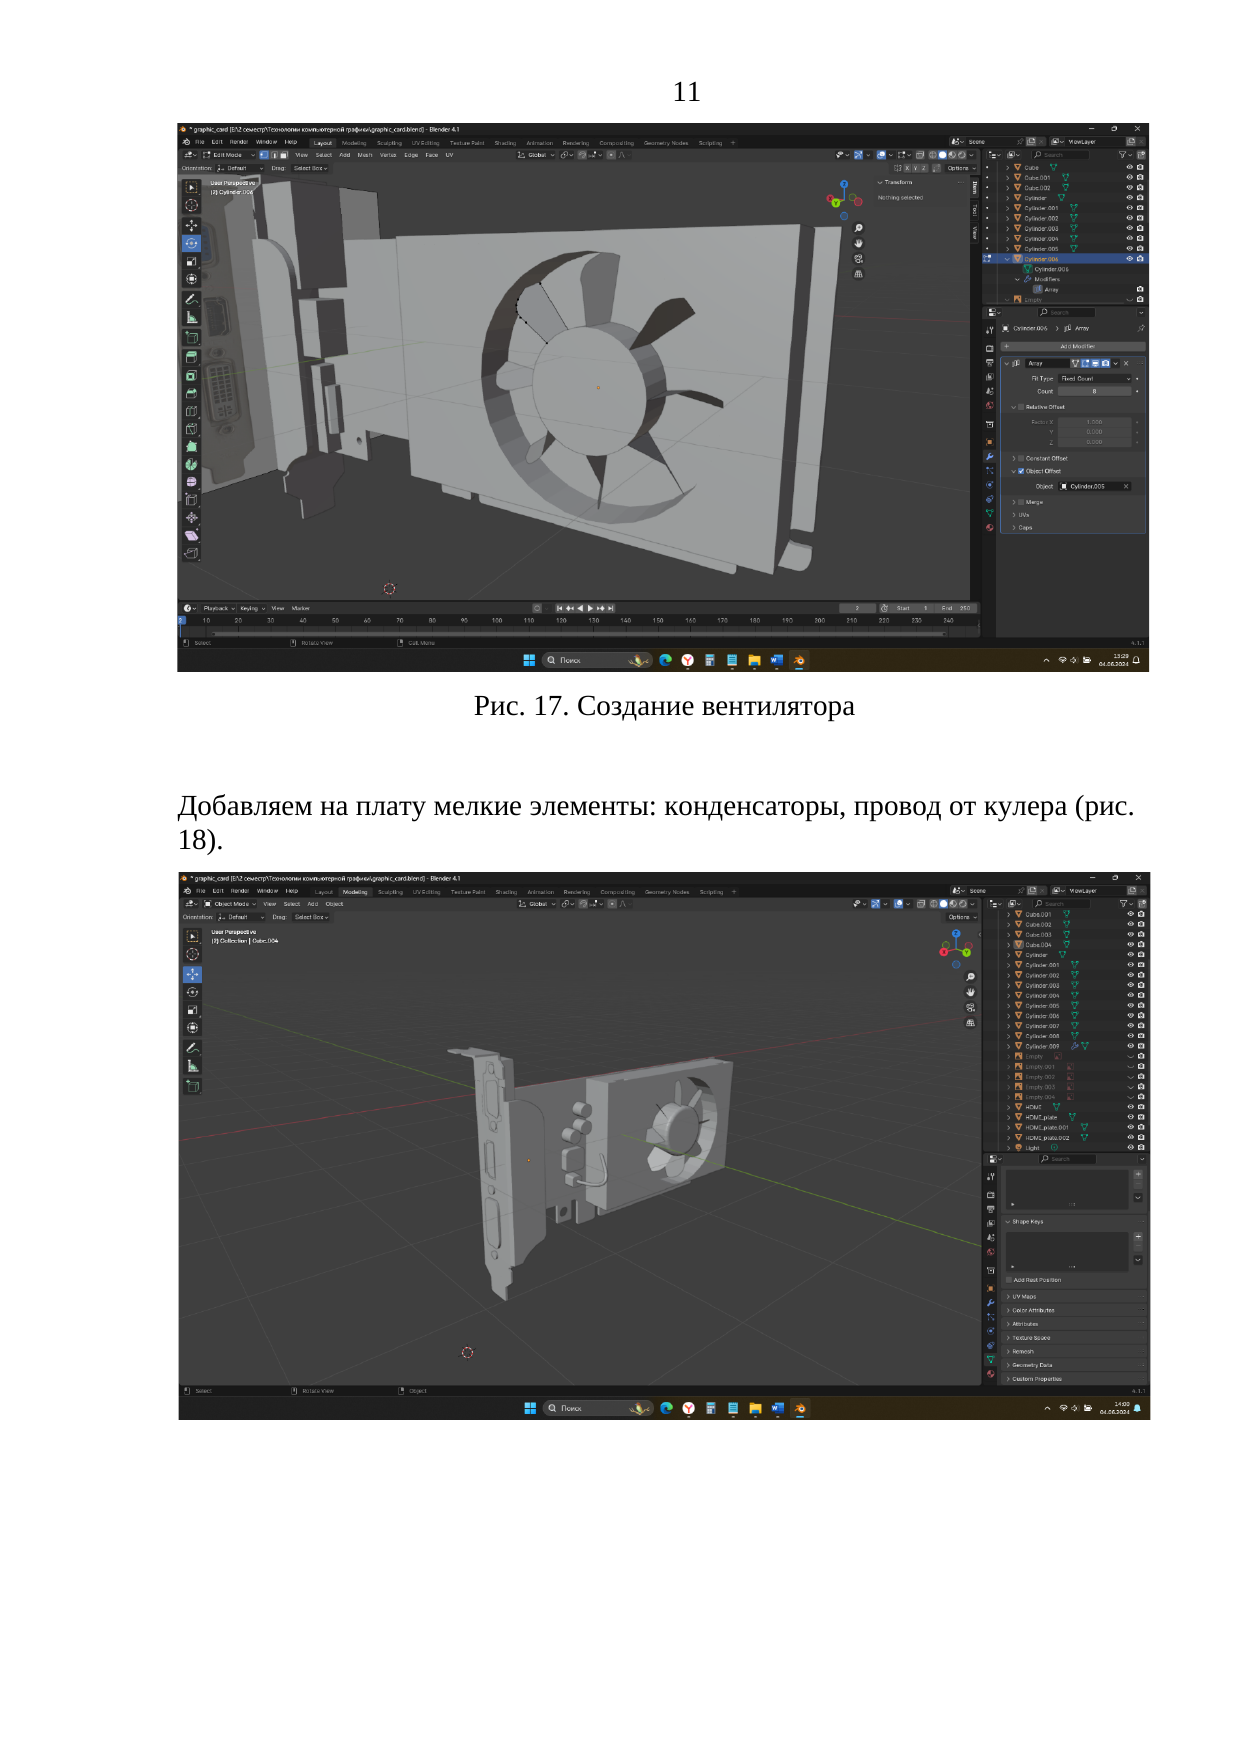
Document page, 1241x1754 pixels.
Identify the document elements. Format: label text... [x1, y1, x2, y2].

text Добавляем на плату мелкие элементы: конденсаторы, провод от кулера (рис. 18). [177, 788, 1152, 856]
picture [178, 872, 1151, 1420]
picture [177, 123, 1150, 672]
text Рис. 17. Создание вентилятора [177, 688, 1152, 722]
